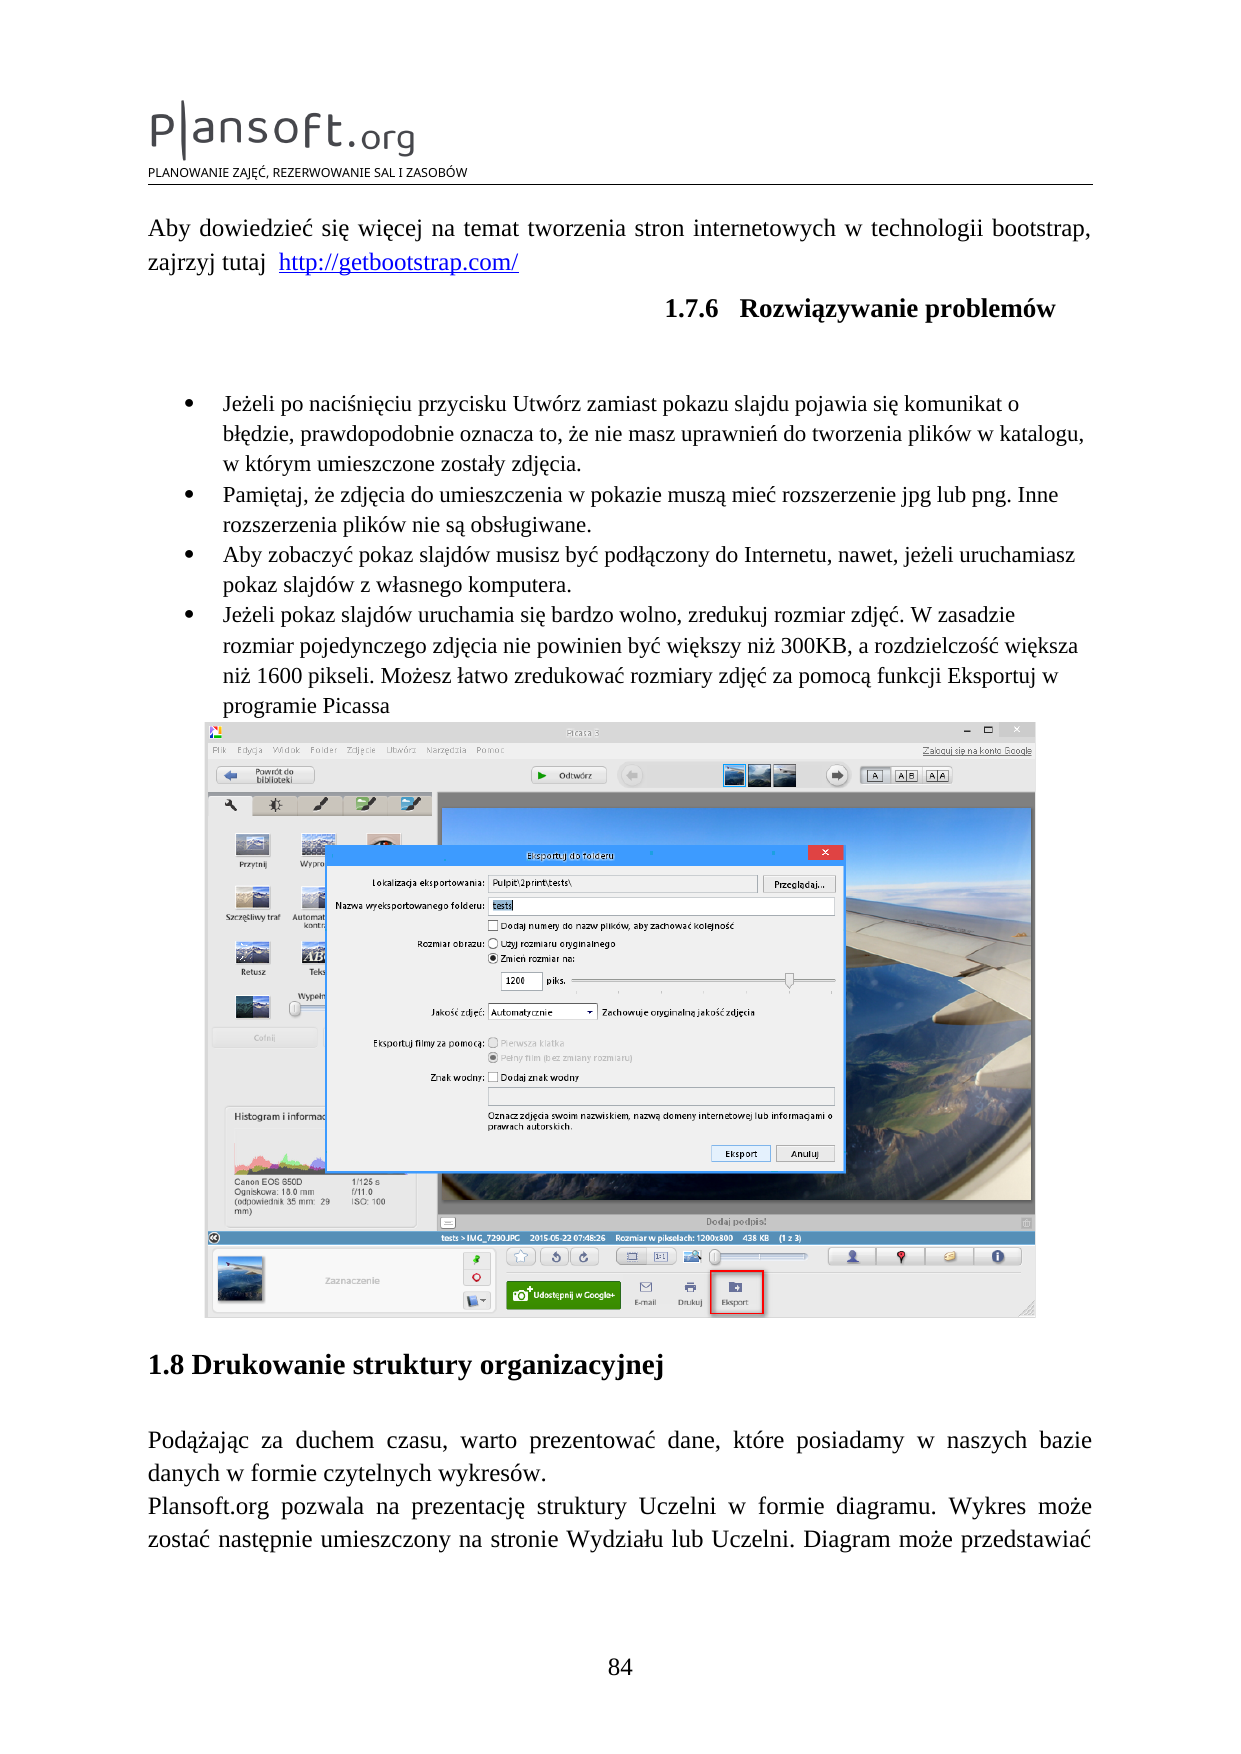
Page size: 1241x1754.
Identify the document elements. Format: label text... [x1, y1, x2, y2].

text Podążając za duchem czasu, warto prezentować dane, które posiadamy w naszych bazie danych w formie czytelnych wykresów. [148, 1425, 1093, 1486]
subtitle Rozwiązywanie problemów [664, 292, 1093, 323]
text Aby dowiedzieć się więcej na temat tworzenia stron internetowych w technologii bootstrap, zajrzyj tutaj http://getbootstrap.com/ [148, 213, 1093, 275]
picture [147, 73, 418, 165]
subtitle Drukowanie struktury organizacyjnej [148, 1347, 1093, 1380]
list Aby zobaczyć pokaz slajdów musisz być podłączony do Internetu, nawet, jeżeli uruchamiasz pokaz slajdów z własnego komputera. [185, 541, 1093, 598]
picture [204, 722, 1036, 1318]
list Jeżeli po naciśnięciu przycisku Utwórz zamiast pokazu slajdu pojawia się komunikat o błędzie, prawdopodobnie oznacza to, że nie masz uprawnień do tworzenia plików w katalogu, w którym umieszczone zostały zdjęcia. [185, 390, 1093, 477]
list Jeżeli pokaz slajdów uruchamia się bardzo wolno, zredukuj rozmiar zdjęć. W zasadzie rozmiar pojedynczego zdjęcia nie powinien być większy niż 300KB, a rozdzielczość większa niż 1600 pikseli. Możesz łatwo zredukować rozmiary zdjęć za pomocą funkcji Eksportuj w programie Picassa [185, 601, 1093, 718]
list Pamiętaj, że zdjęcia do umieszczenia w pokazie muszą mieć rozszerzenie jpg lub png. Inne rozszerzenia plików nie są obsługiwane. [185, 481, 1093, 537]
